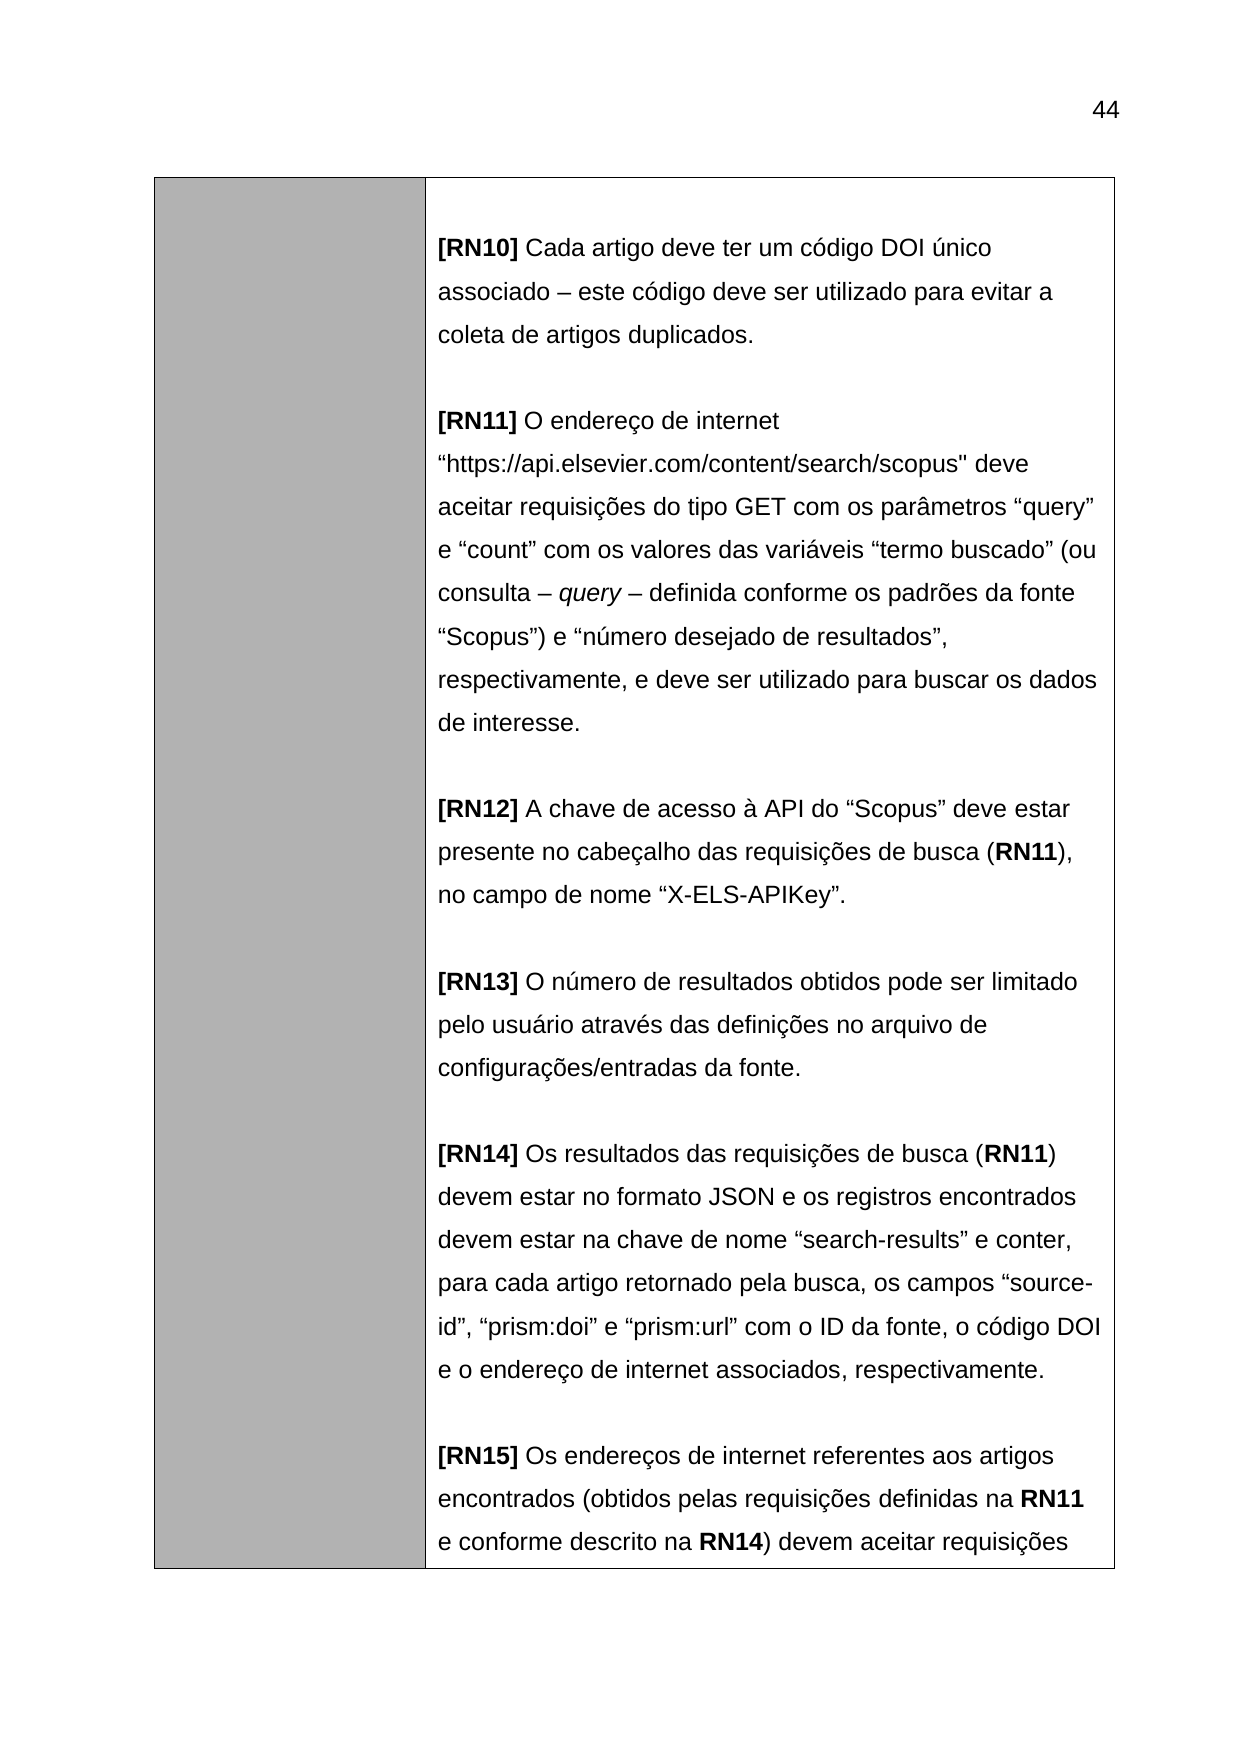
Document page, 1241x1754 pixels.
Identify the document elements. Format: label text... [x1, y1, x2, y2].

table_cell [426, 178, 1114, 1568]
table_cell Regras de negócio: [155, 178, 425, 1568]
